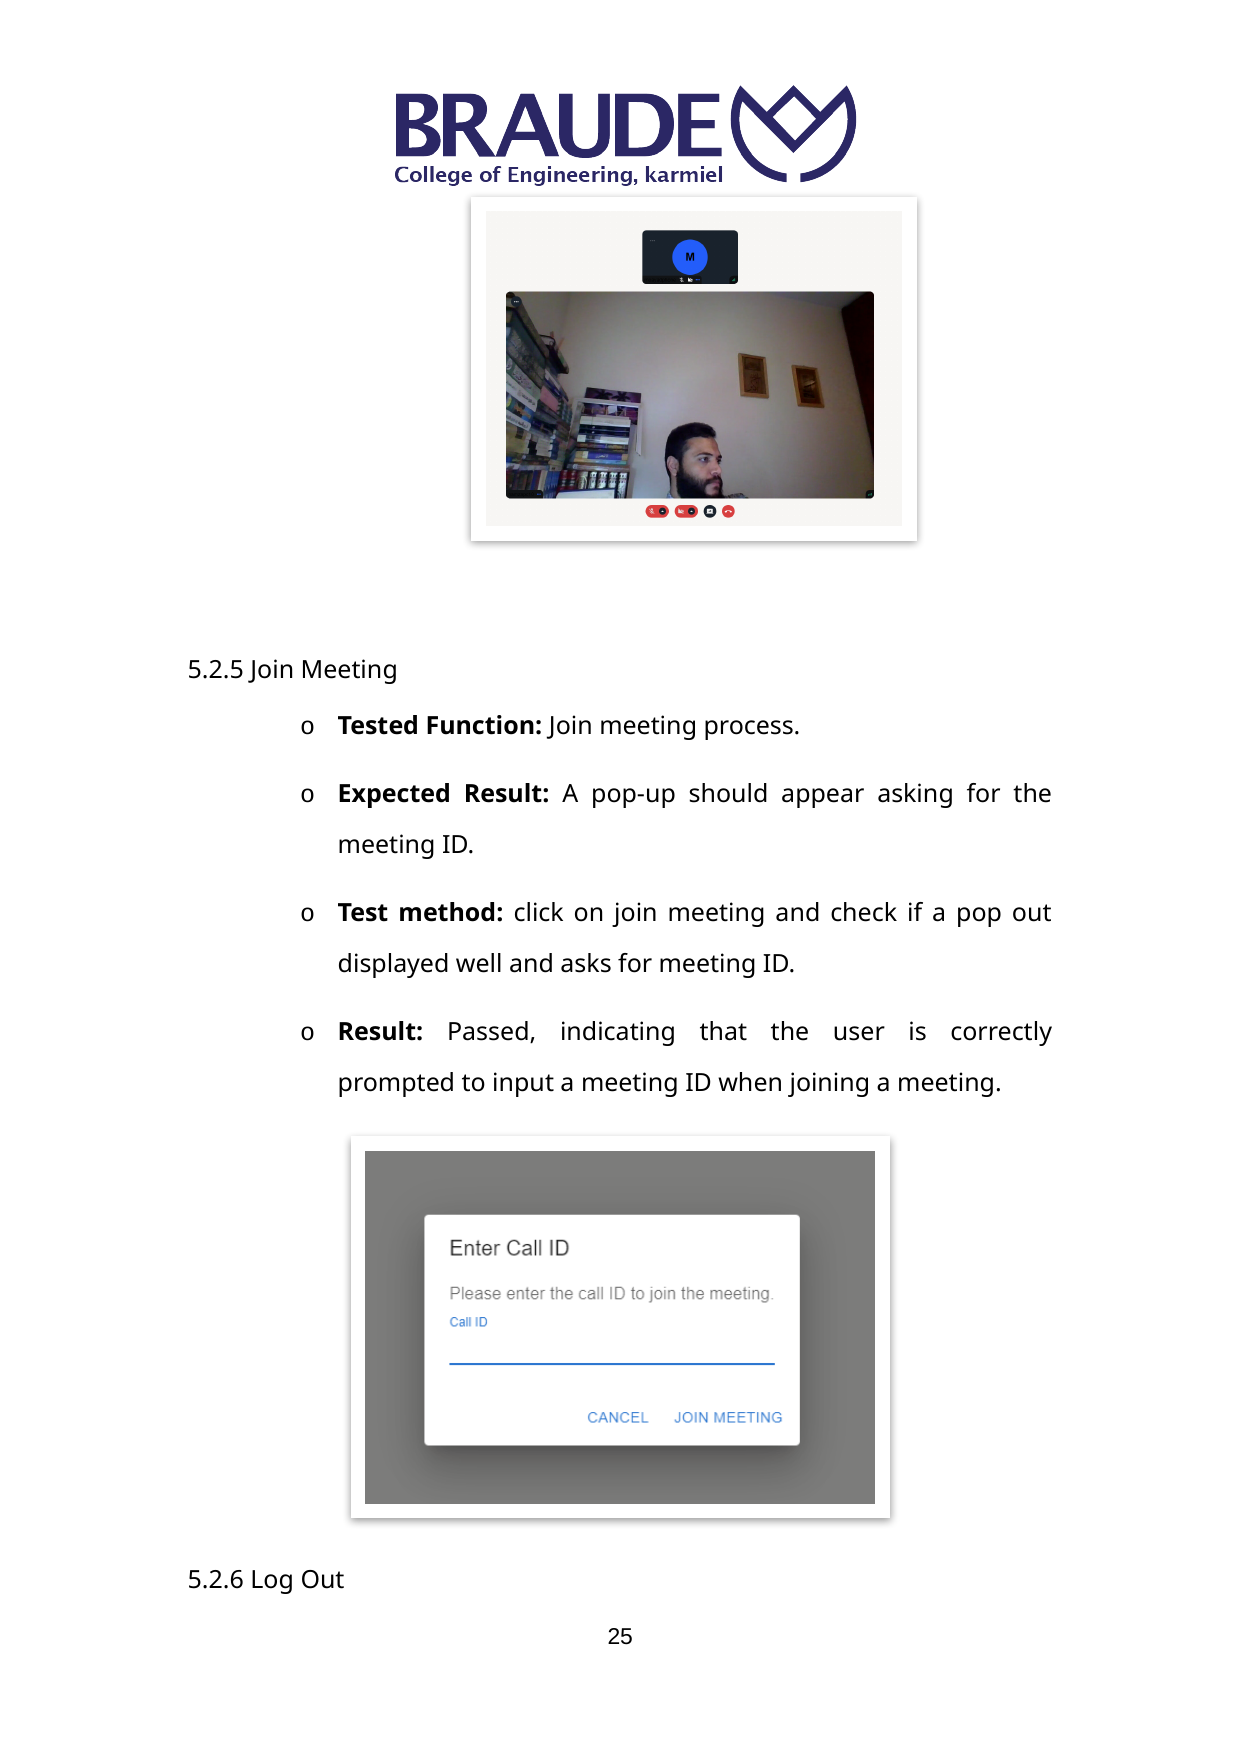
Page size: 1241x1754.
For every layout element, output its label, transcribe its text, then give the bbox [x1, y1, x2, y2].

picture [365, 1151, 875, 1504]
list Result: Passed, indicating that the user is correctly prompted to input a meeting ID when joining a meeting. [300, 1013, 1053, 1098]
picture [369, 73, 871, 193]
list Tested Function: Join meeting process. [300, 707, 1053, 742]
picture [486, 211, 902, 526]
list Test method: click on join meeting and check if a pop out displayed well and asks for meeting ID. [300, 894, 1053, 979]
text 5.2.6 Log Out [187, 1561, 1053, 1596]
list Expected Result: A pop-up should appear asking for the meeting ID. [300, 775, 1053, 861]
subtitle 5.2.5 Join Meeting [187, 652, 1053, 686]
